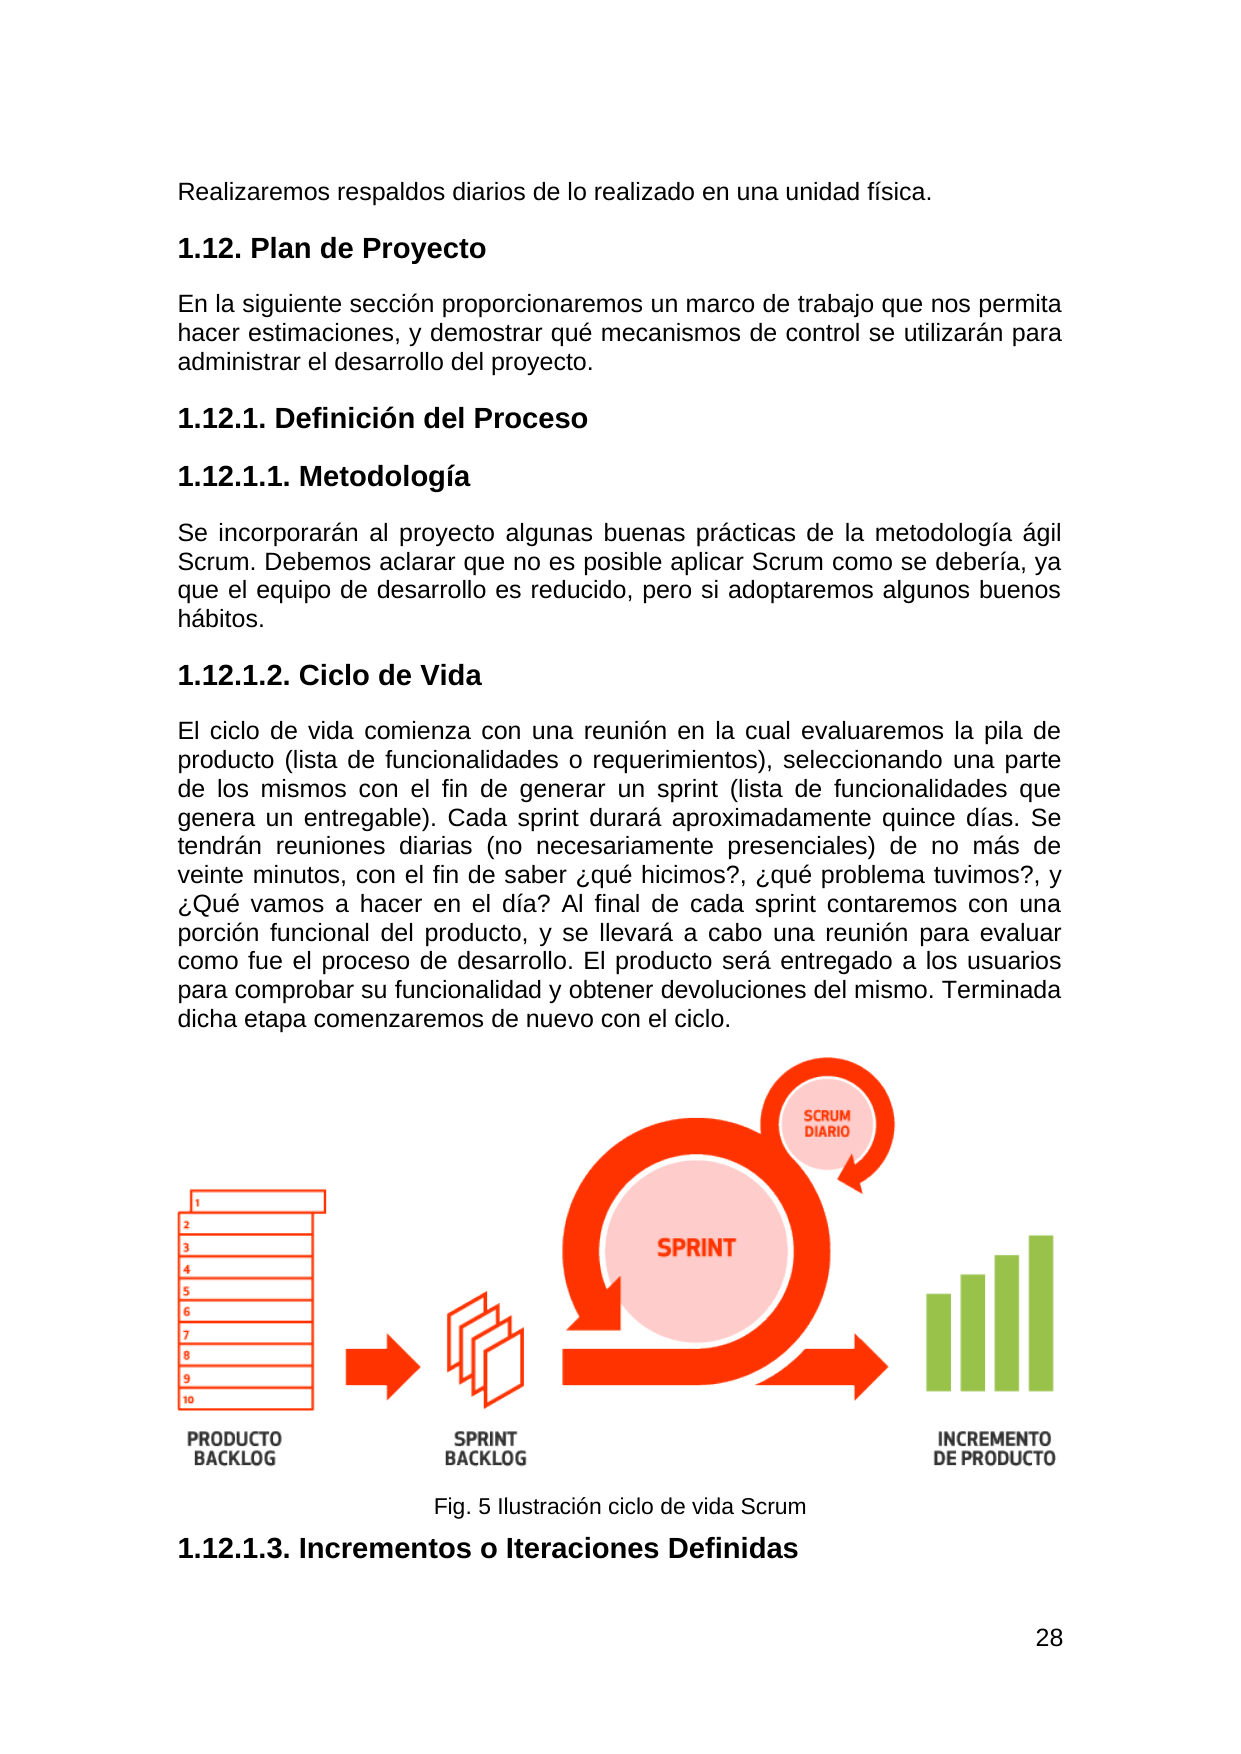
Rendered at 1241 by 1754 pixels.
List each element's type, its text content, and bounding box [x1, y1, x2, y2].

text El ciclo de vida comienza con una reunión en la cual evaluaremos la pila de producto (lista de funcionalidades o requerimientos), seleccionando una parte de los mismos con el fin de generar un sprint (lista de funcionalidades que genera un entregable). Cada sprint durará aproximadamente quince días. Se tendrán reuniones diarias (no necesariamente presenciales) de no más de veinte minutos, con el fin de saber ¿qué hicimos?, ¿qué problema tuvimos?, y ¿Qué vamos a hacer en el día? Al final de cada sprint contaremos con una porción funcional del producto, y se llevará a cabo una reunión para evaluar como fue el proceso de desarrollo. El producto será entregado a los usuarios para comprobar su funcionalidad y obtener devoluciones del mismo. Terminada dicha etapa comenzaremos de nuevo con el ciclo. [177, 716, 1063, 1033]
text 1.12.1. Definición del Proceso [177, 401, 1063, 434]
text Realizaremos respaldos diarios de lo realizado en una unidad física. [177, 177, 1063, 206]
text 1.12. Plan de Proyecto [177, 231, 1063, 264]
picture [177, 1057, 1063, 1468]
text Se incorporarán al proyecto algunas buenas prácticas de la metodología ágil Scrum. Debemos aclarar que no es posible aplicar Scrum como se debería, ya que el equipo de desarrollo es reducido, pero si adoptaremos algunos buenos hábitos. [177, 518, 1063, 633]
text 1.12.1.2. Ciclo de Vida [177, 658, 1063, 691]
text Fig. 5 Ilustración ciclo de vida Scrum [189, 1493, 1051, 1519]
text En la siguiente sección proporcionaremos un marco de trabajo que nos permita hacer estimaciones, y demostrar qué mecanismos de control se utilizarán para administrar el desarrollo del proyecto. [177, 289, 1063, 376]
text 1.12.1.3. Incrementos o Iteraciones Definidas [177, 1531, 1063, 1565]
text 1.12.1.1. Metodología [177, 459, 1063, 493]
